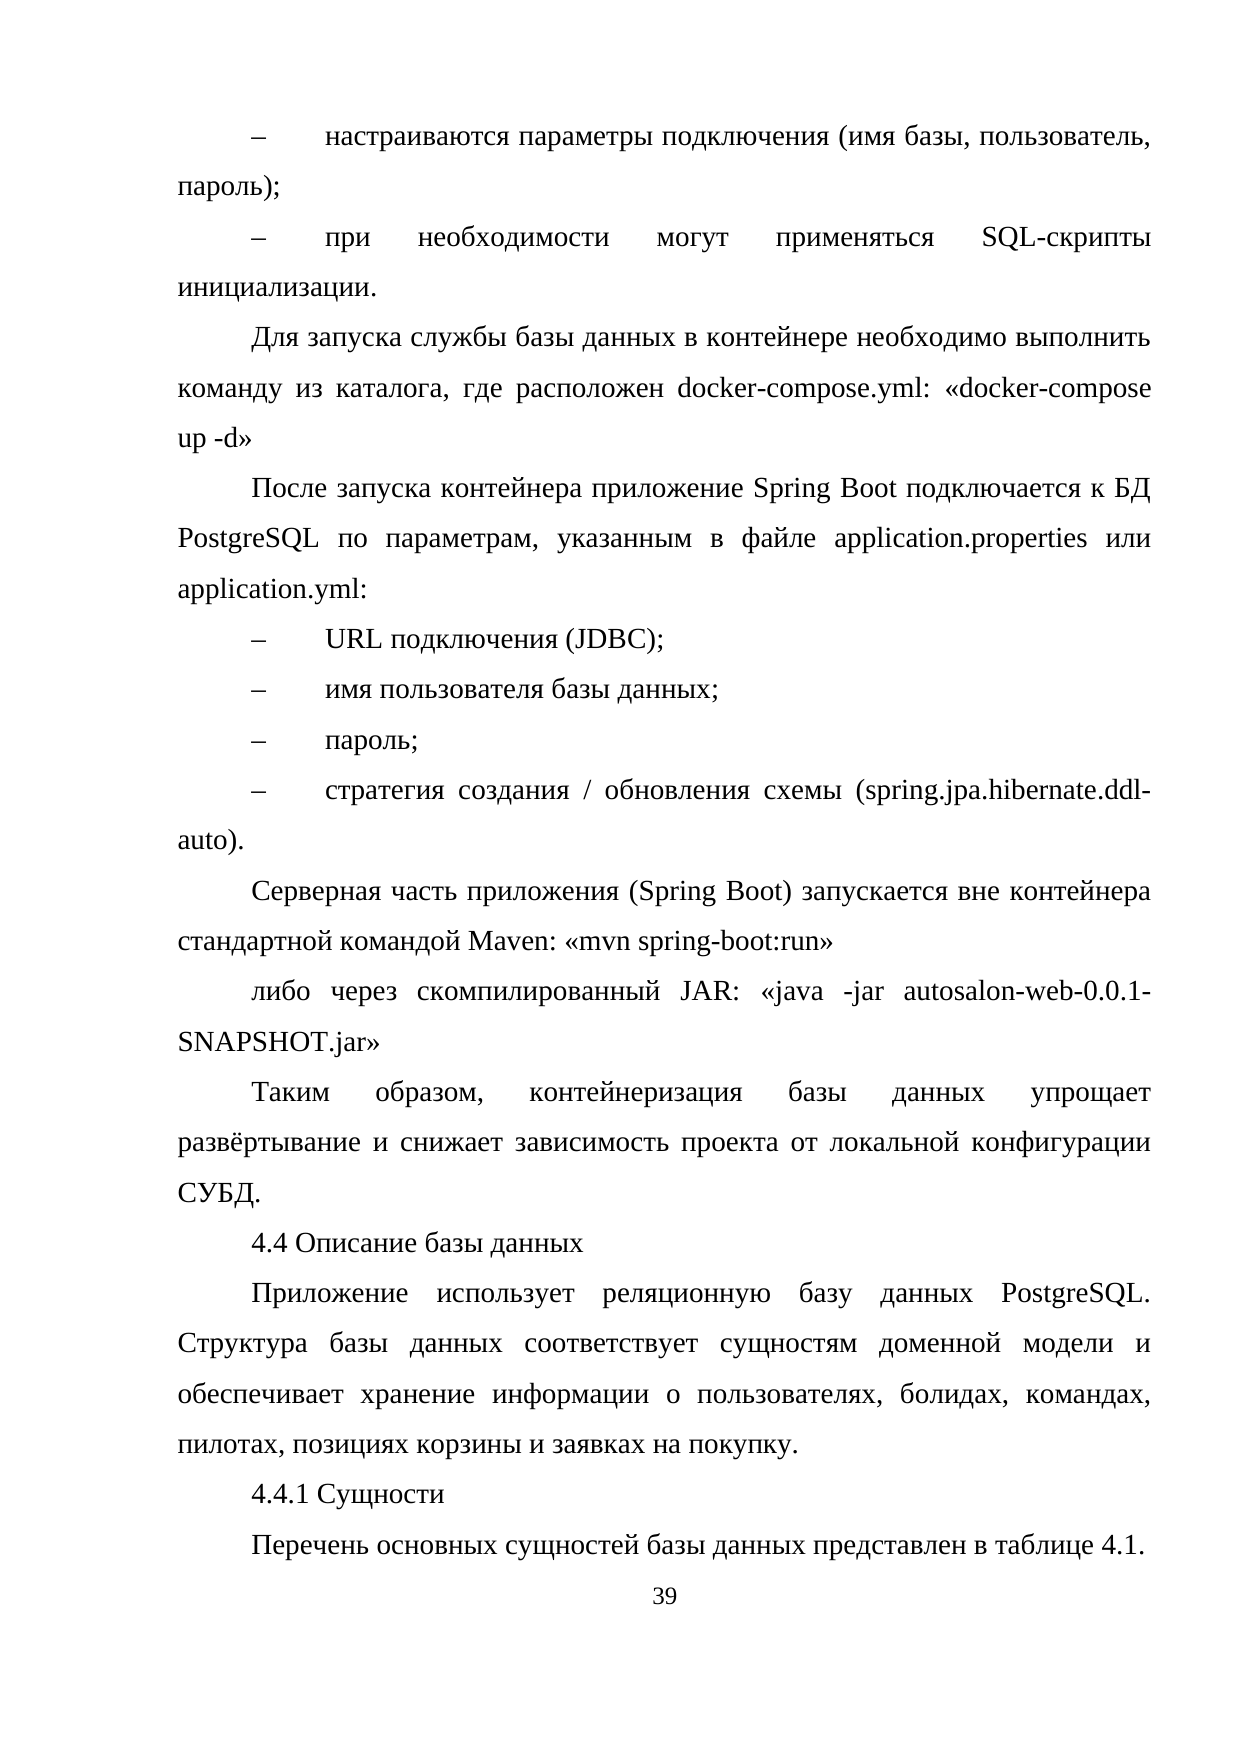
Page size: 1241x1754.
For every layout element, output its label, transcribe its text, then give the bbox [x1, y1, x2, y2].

list Для запуска службы базы данных в контейнере необходимо выполнить команду из каталога, где расположен docker-compose.yml: «docker-compose up -d» [177, 319, 1152, 453]
text Таким образом, контейнеризация базы данных упрощает развёртывание и снижает зависимость проекта от локальной конфигурации СУБД. [177, 1074, 1152, 1208]
list После запуска контейнера приложение Spring Boot подключается к БД PostgreSQL по параметрам, указанным в файле application.properties или application.yml: [177, 470, 1152, 604]
list имя пользователя базы данных; [177, 672, 1152, 705]
list стратегия создания / обновления схемы (spring.jpa.hibernate.ddl-auto). [177, 772, 1152, 856]
text Приложение использует реляционную базу данных PostgreSQL. Структура базы данных соответствует сущностям доменной модели и обеспечивает хранение информации о пользователях, болидах, командах, пилотах, позициях корзины и заявках на покупку. [177, 1275, 1152, 1460]
text 4.4.1 Сущности [177, 1477, 1152, 1510]
text 4.4 Описание базы данных [177, 1225, 1152, 1258]
list пароль; [177, 722, 1152, 755]
list при необходимости могут применяться SQL-скрипты инициализации. [177, 219, 1152, 303]
text Перечень основных сущностей базы данных представлен в таблице 4.1. [177, 1527, 1152, 1560]
list URL подключения (JDBC); [177, 621, 1152, 655]
list Серверная часть приложения (Spring Boot) запускается вне контейнера стандартной командой Maven: «mvn spring-boot:run» [177, 873, 1152, 957]
list либо через скомпилированный JAR: «java -jar autosalon-web-0.0.1-SNAPSHOT.jar» [177, 973, 1152, 1057]
list настраиваются параметры подключения (имя базы, пользователь, пароль); [177, 118, 1152, 202]
